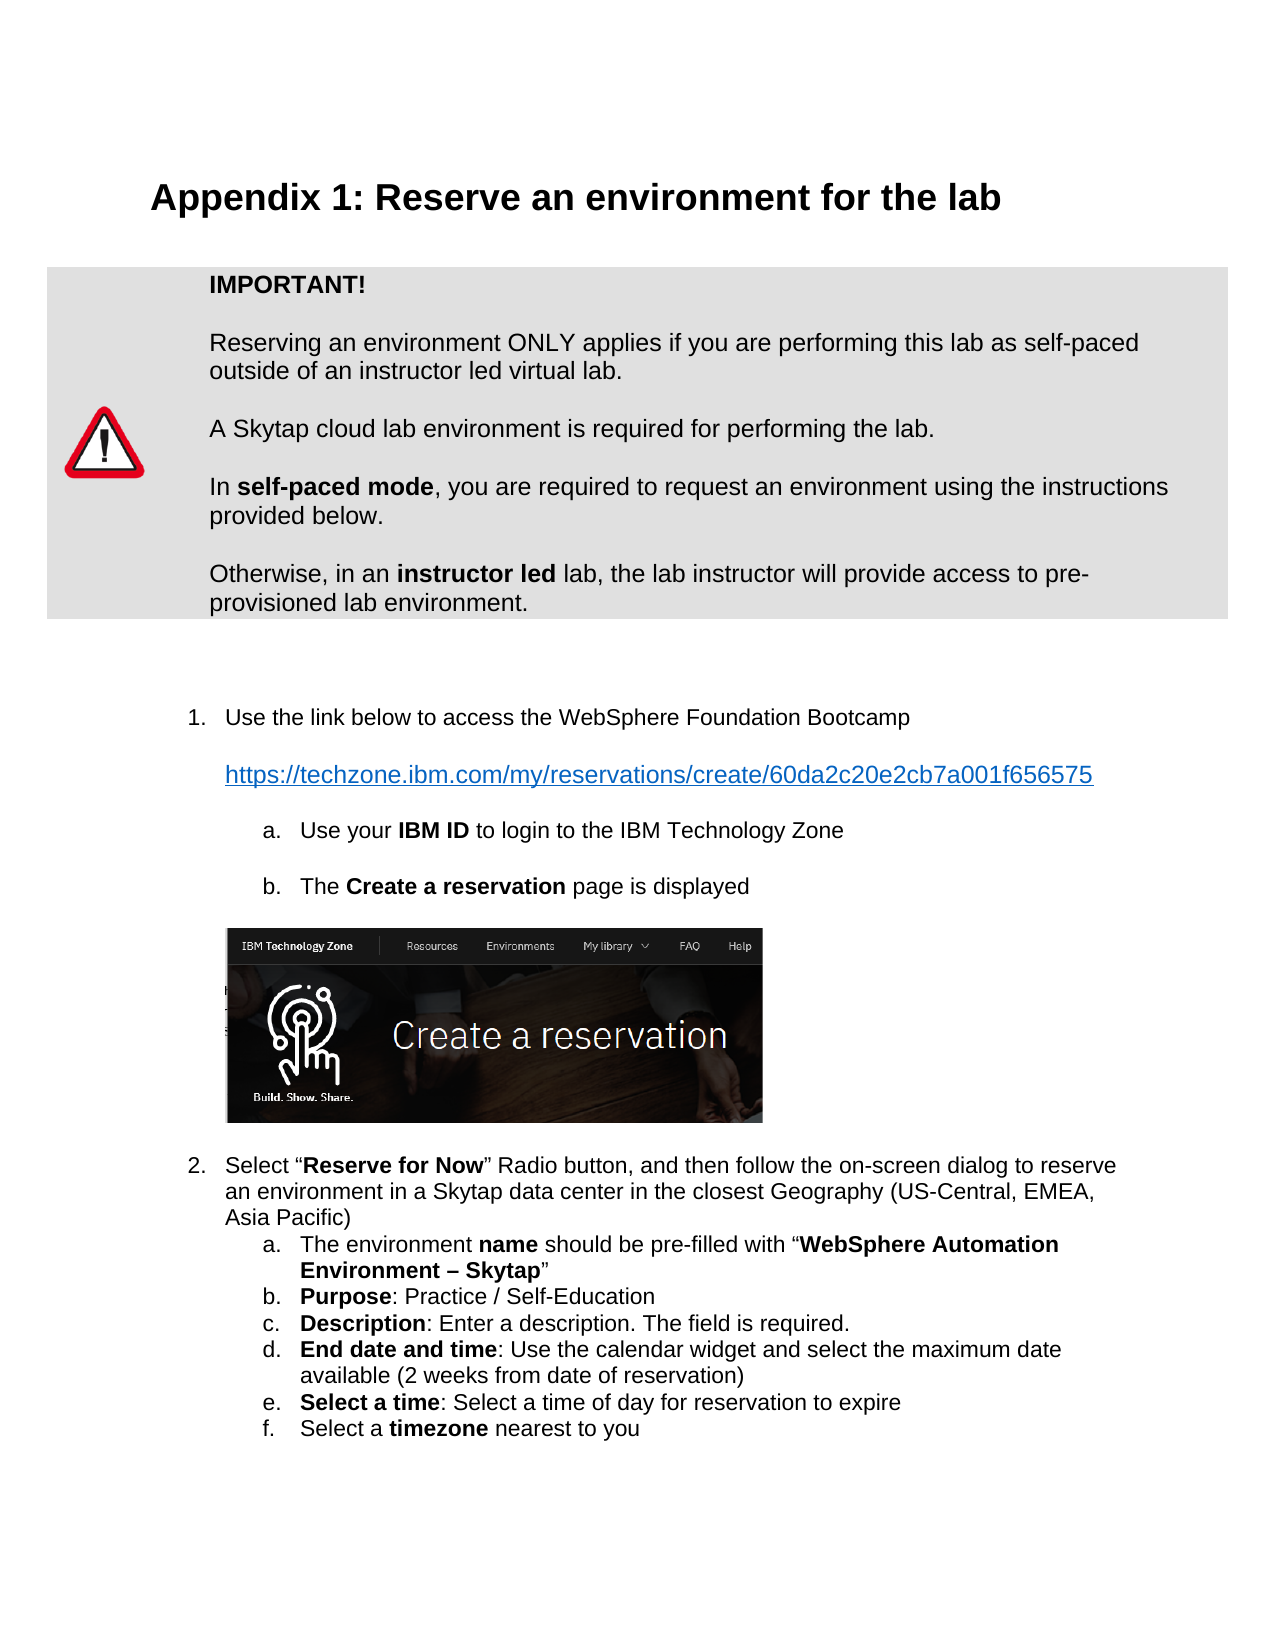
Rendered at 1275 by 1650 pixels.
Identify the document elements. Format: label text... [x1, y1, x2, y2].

list Select a timezone nearest to you [262, 1415, 1125, 1441]
subtitle Appendix 1: Reserve an environment for the lab [150, 175, 1125, 218]
table_header [47, 267, 197, 619]
picture [58, 397, 150, 489]
list Use your IBM ID to login to the IBM Technology Zone [262, 817, 1125, 844]
list Select a time: Select a time of day for reservation to expire [262, 1389, 1125, 1415]
list Use the link below to access the WebSphere Foundation Bootcamp [187, 704, 1125, 730]
list Select “Reserve for Now” Radio button, and then follow the on-screen dialog to reserve an environment in a Skytap data center in the closest Geography (US-Central, EMEA, Asia Pacific) [187, 1152, 1125, 1231]
list End date and time: Use the calendar widget and select the maximum date available (2 weeks from date of reservation) [262, 1336, 1125, 1389]
list The Create a reservation page is displayed [262, 873, 1125, 899]
text https://techzone.ibm.com/my/reservations/create/60da2c20e2cb7a001f656575 [225, 759, 1125, 788]
list The environment name should be pre-filled with “WebSphere Automation Environment – Skytap” [262, 1231, 1125, 1283]
table_header IMPORTANT! Reserving an environment ONLY applies if you are performing this lab as self-paced outside of an instructor led virtual lab. A Skytap cloud lab environment is required for performing the lab. In self-paced mode, you are required to request an environment using the instructions provided below. Otherwise, in an instructor led lab, the lab instructor will provide access to pre-provisioned lab environment. [197, 267, 1228, 619]
list Purpose: Practice / Self-Education [262, 1283, 1125, 1310]
picture [225, 928, 763, 1123]
list Description: Enter a description. The field is required. [262, 1310, 1125, 1336]
